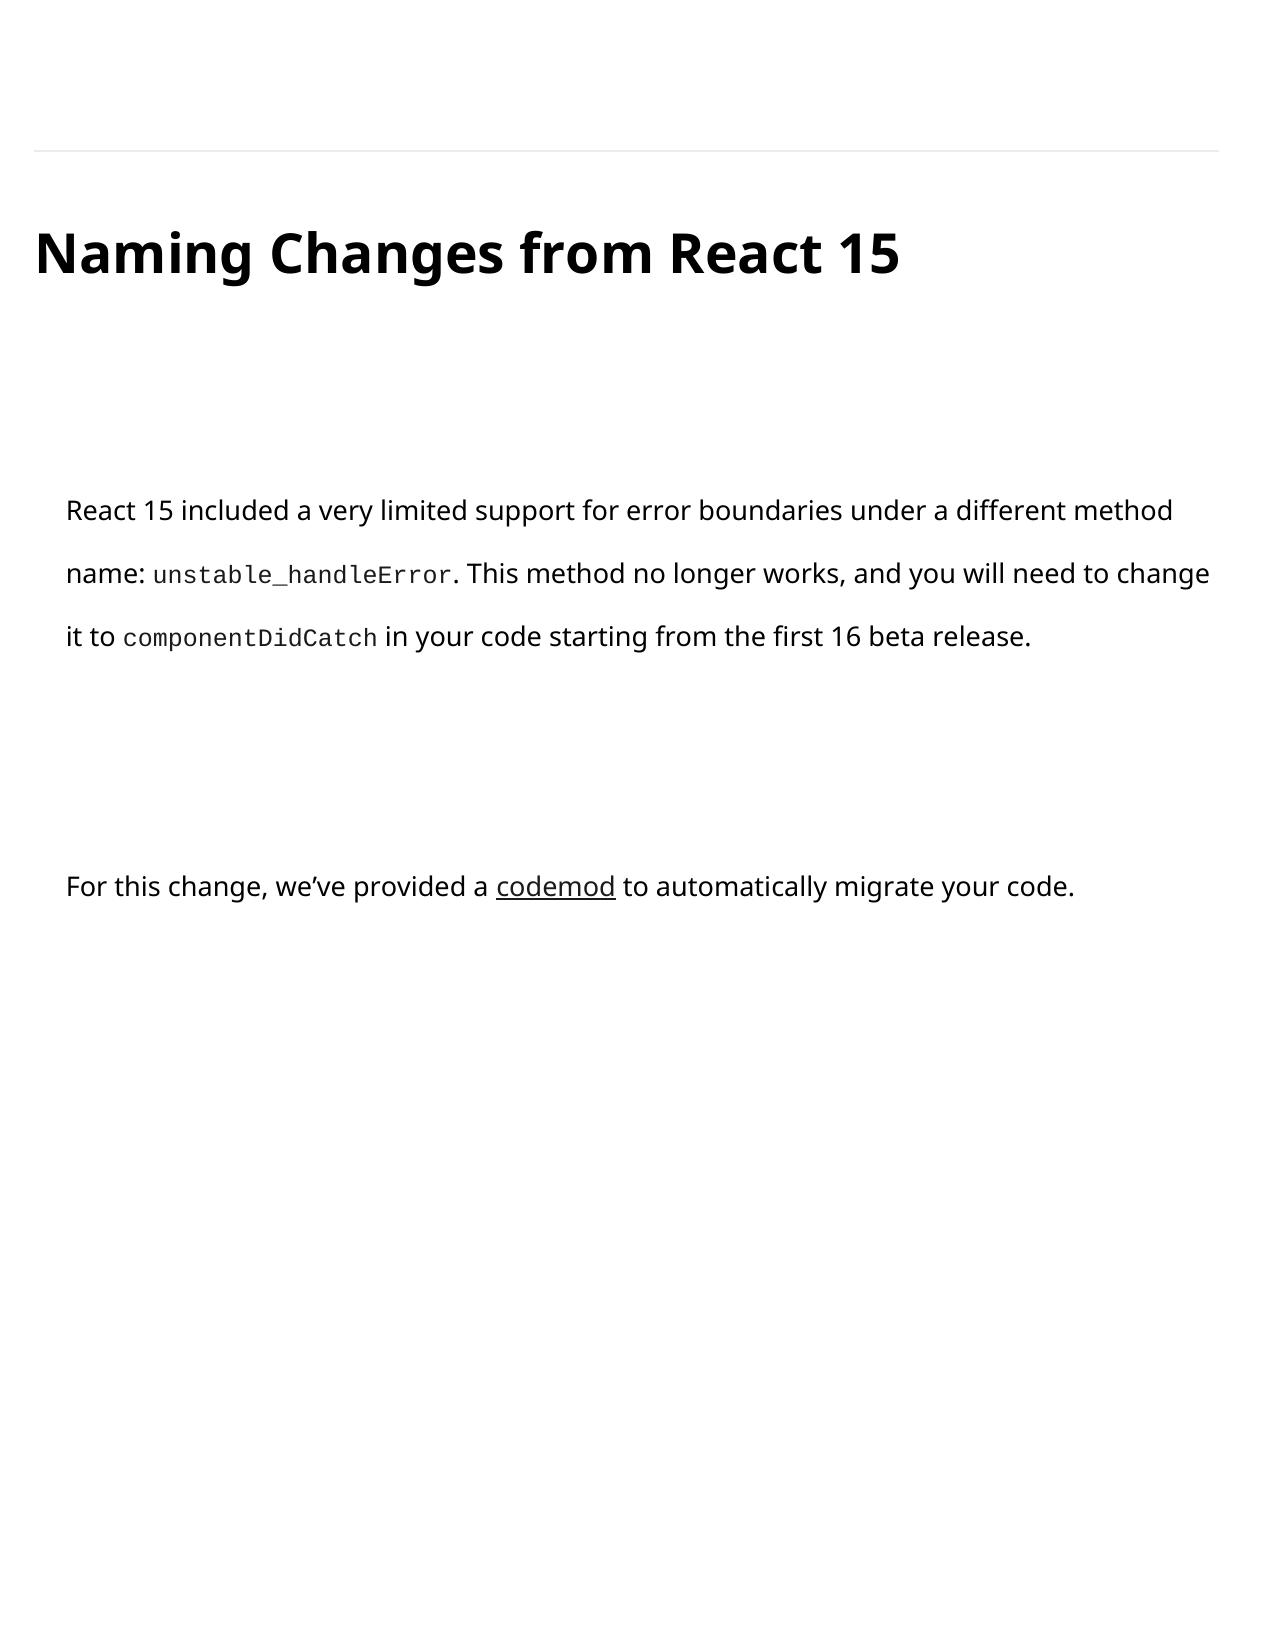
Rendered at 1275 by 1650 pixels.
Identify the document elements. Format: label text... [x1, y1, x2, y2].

text React 15 included a very limited support for error boundaries under a different method name: unstable_handleError. This method no longer works, and you will need to change it to componentDidCatch in your code starting from the first 16 beta release. [66, 492, 1219, 654]
text For this change, we’ve provided a codemod to automatically migrate your code. [66, 867, 1219, 904]
subtitle Naming Changes from React 15 [34, 152, 1219, 289]
